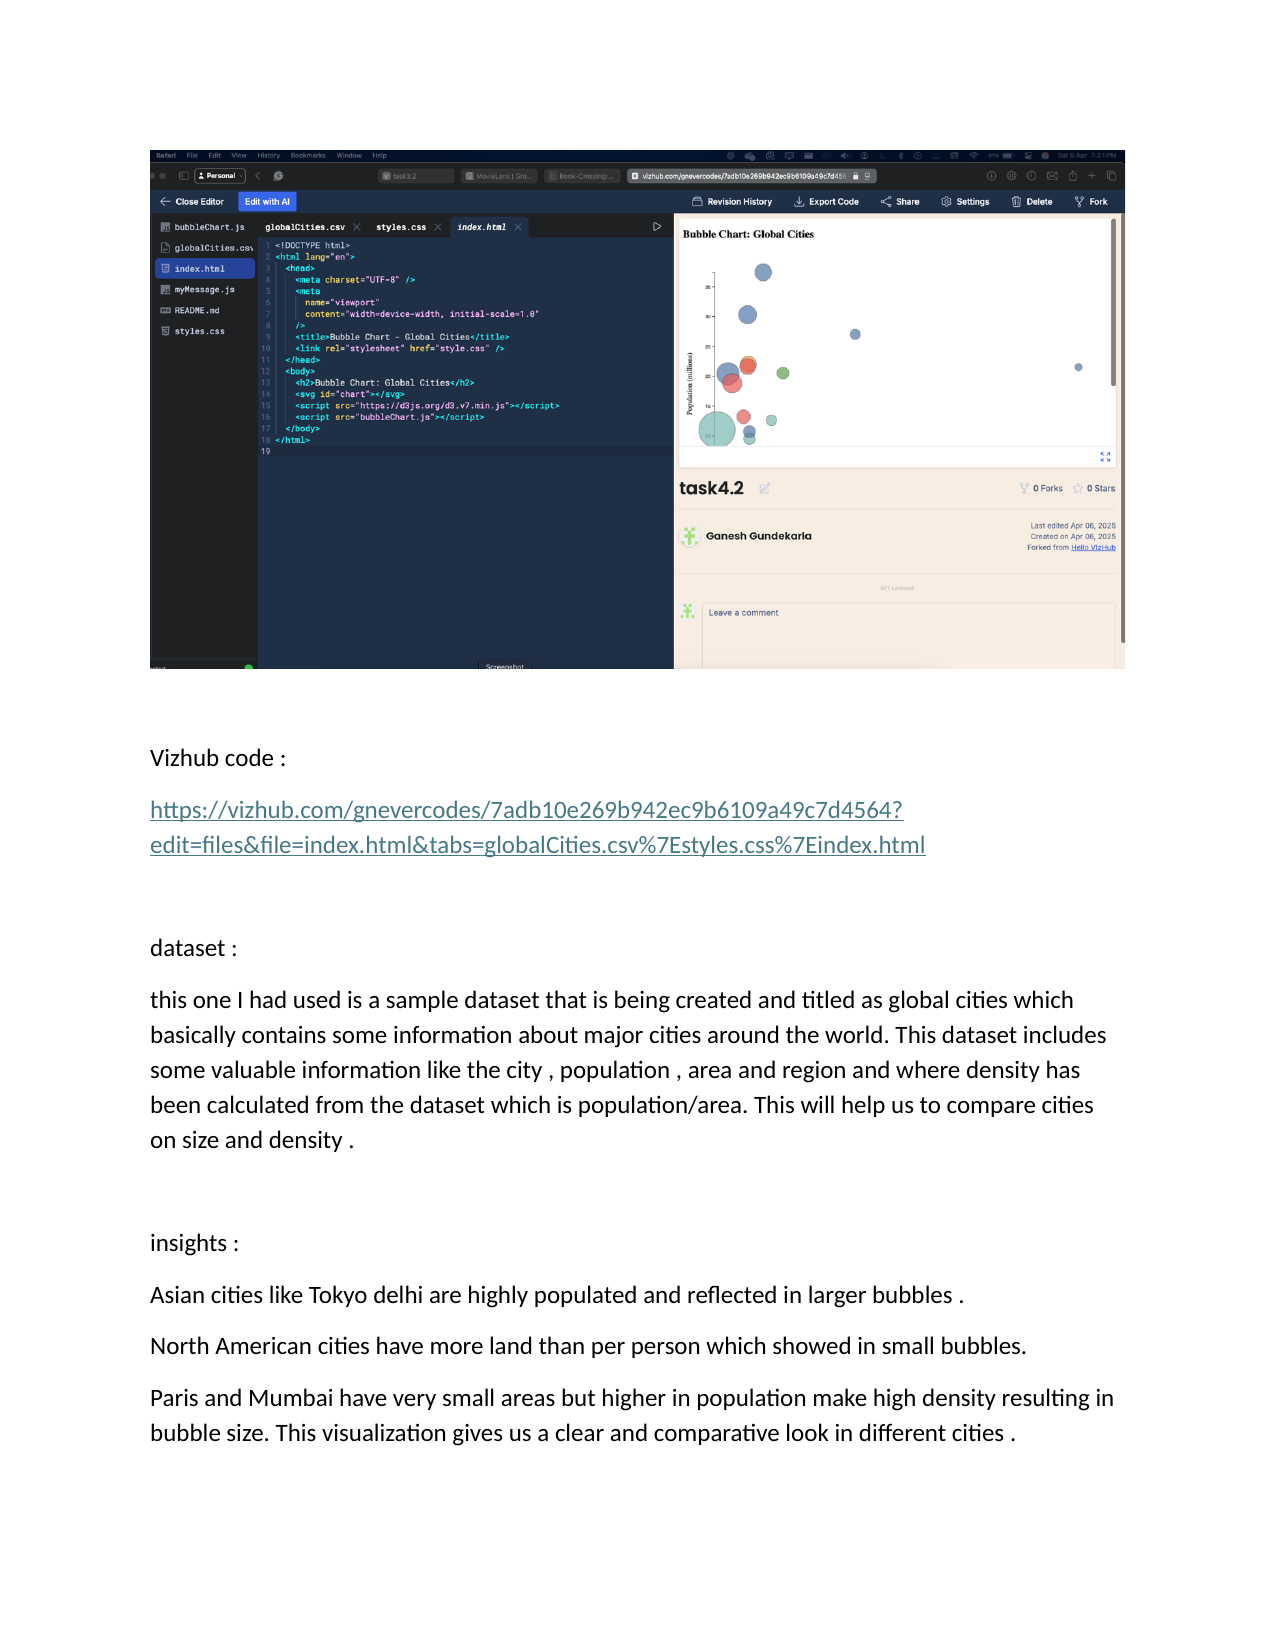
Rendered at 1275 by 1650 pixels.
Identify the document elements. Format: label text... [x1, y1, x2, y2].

text dataset : [150, 932, 1125, 963]
text Paris and Mumbai have very small areas but higher in population make high density resulting in bubble size. This visualization gives us a clear and comparative look in different cities . [150, 1382, 1125, 1448]
picture [150, 150, 1125, 669]
text North American cities have more land than per person which showed in small bubbles. [150, 1330, 1125, 1361]
text https://vizhub.com/gnevercodes/7adb10e269b942ec9b6109a49c7d4564?edit=files&file=index.html&tabs=globalCities.csv%7Estyles.css%7Eindex.html [150, 794, 1125, 859]
text this one I had used is a sample dataset that is being created and titled as global cities which basically contains some information about major cities around the world. This dataset includes some valuable information like the city , population , area and region and where density has been calculated from the dataset which is population/area. This will help us to compare cities on size and density . [150, 984, 1125, 1154]
text insights : [150, 1227, 1125, 1258]
text Asian cities like Tokyo delhi are highly populated and reflected in larger bubbles . [150, 1279, 1125, 1309]
text Vizhub code : [150, 742, 1125, 773]
